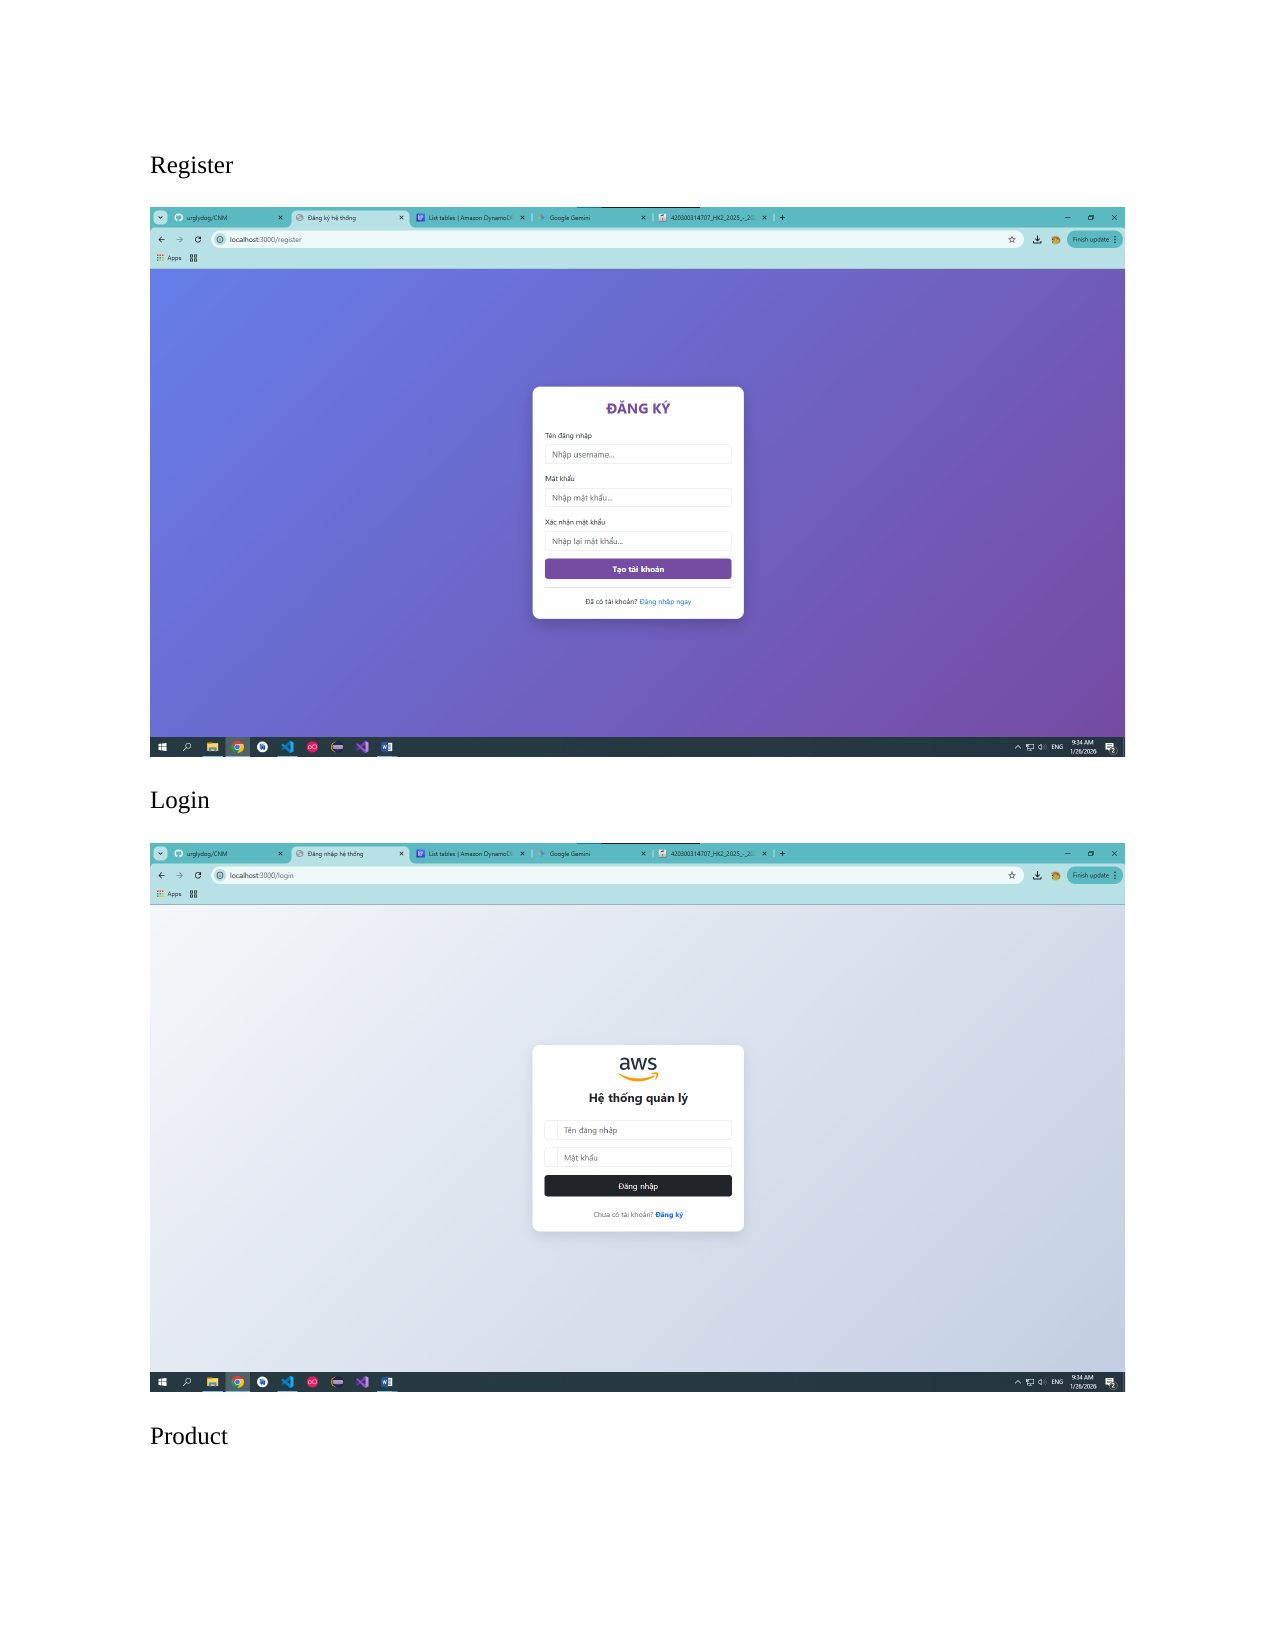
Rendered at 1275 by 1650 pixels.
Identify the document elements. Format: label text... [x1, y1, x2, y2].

picture [150, 843, 1125, 1392]
picture [150, 207, 1125, 757]
text Login [150, 786, 1125, 814]
text Product [150, 1421, 1125, 1450]
text Register [150, 150, 1125, 179]
